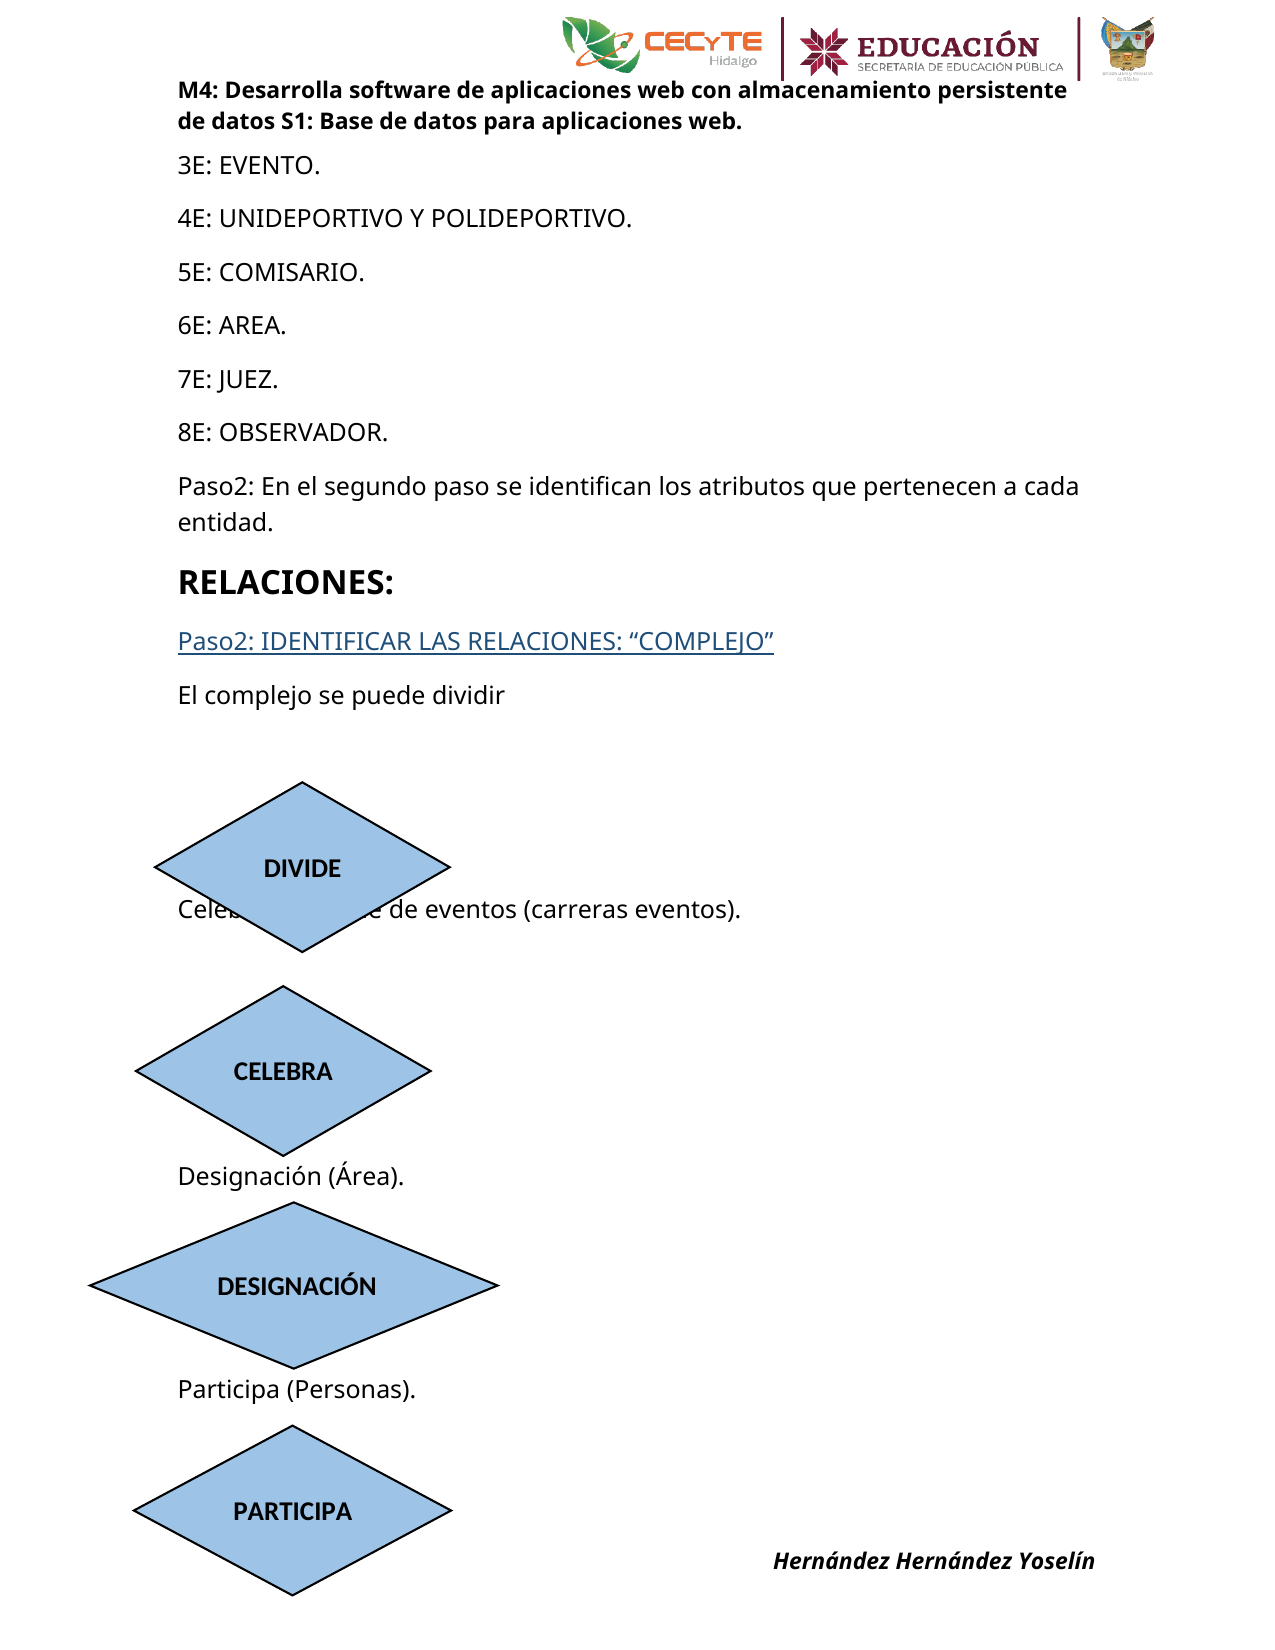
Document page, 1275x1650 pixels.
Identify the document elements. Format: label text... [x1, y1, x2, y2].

text 5E: COMISARIO. [177, 254, 1098, 288]
text 3E: EVENTO. [177, 148, 1098, 182]
text Participa (Personas). [177, 1372, 1098, 1406]
text Paso2: En el segundo paso se identifican los atributos que pertenecen a cada entidad. [177, 468, 1098, 539]
text Paso2: IDENTIFICAR LAS RELACIONES: “COMPLEJO” [177, 624, 1098, 658]
text 6E: AREA. [177, 308, 1098, 342]
text 8E: OBSERVADOR. [177, 415, 1098, 449]
text El complejo se puede dividir [177, 677, 1098, 712]
text RELACIONES: [177, 558, 1098, 604]
text Designación (Área). [177, 1158, 1098, 1192]
text Celebra una serie de eventos (carreras eventos). [354, 891, 1098, 925]
text 4E: UNIDEPORTIVO Y POLIDEPORTIVO. [177, 201, 1098, 235]
text 7E: JUEZ. [177, 361, 1098, 395]
picture [545, 0, 1177, 93]
